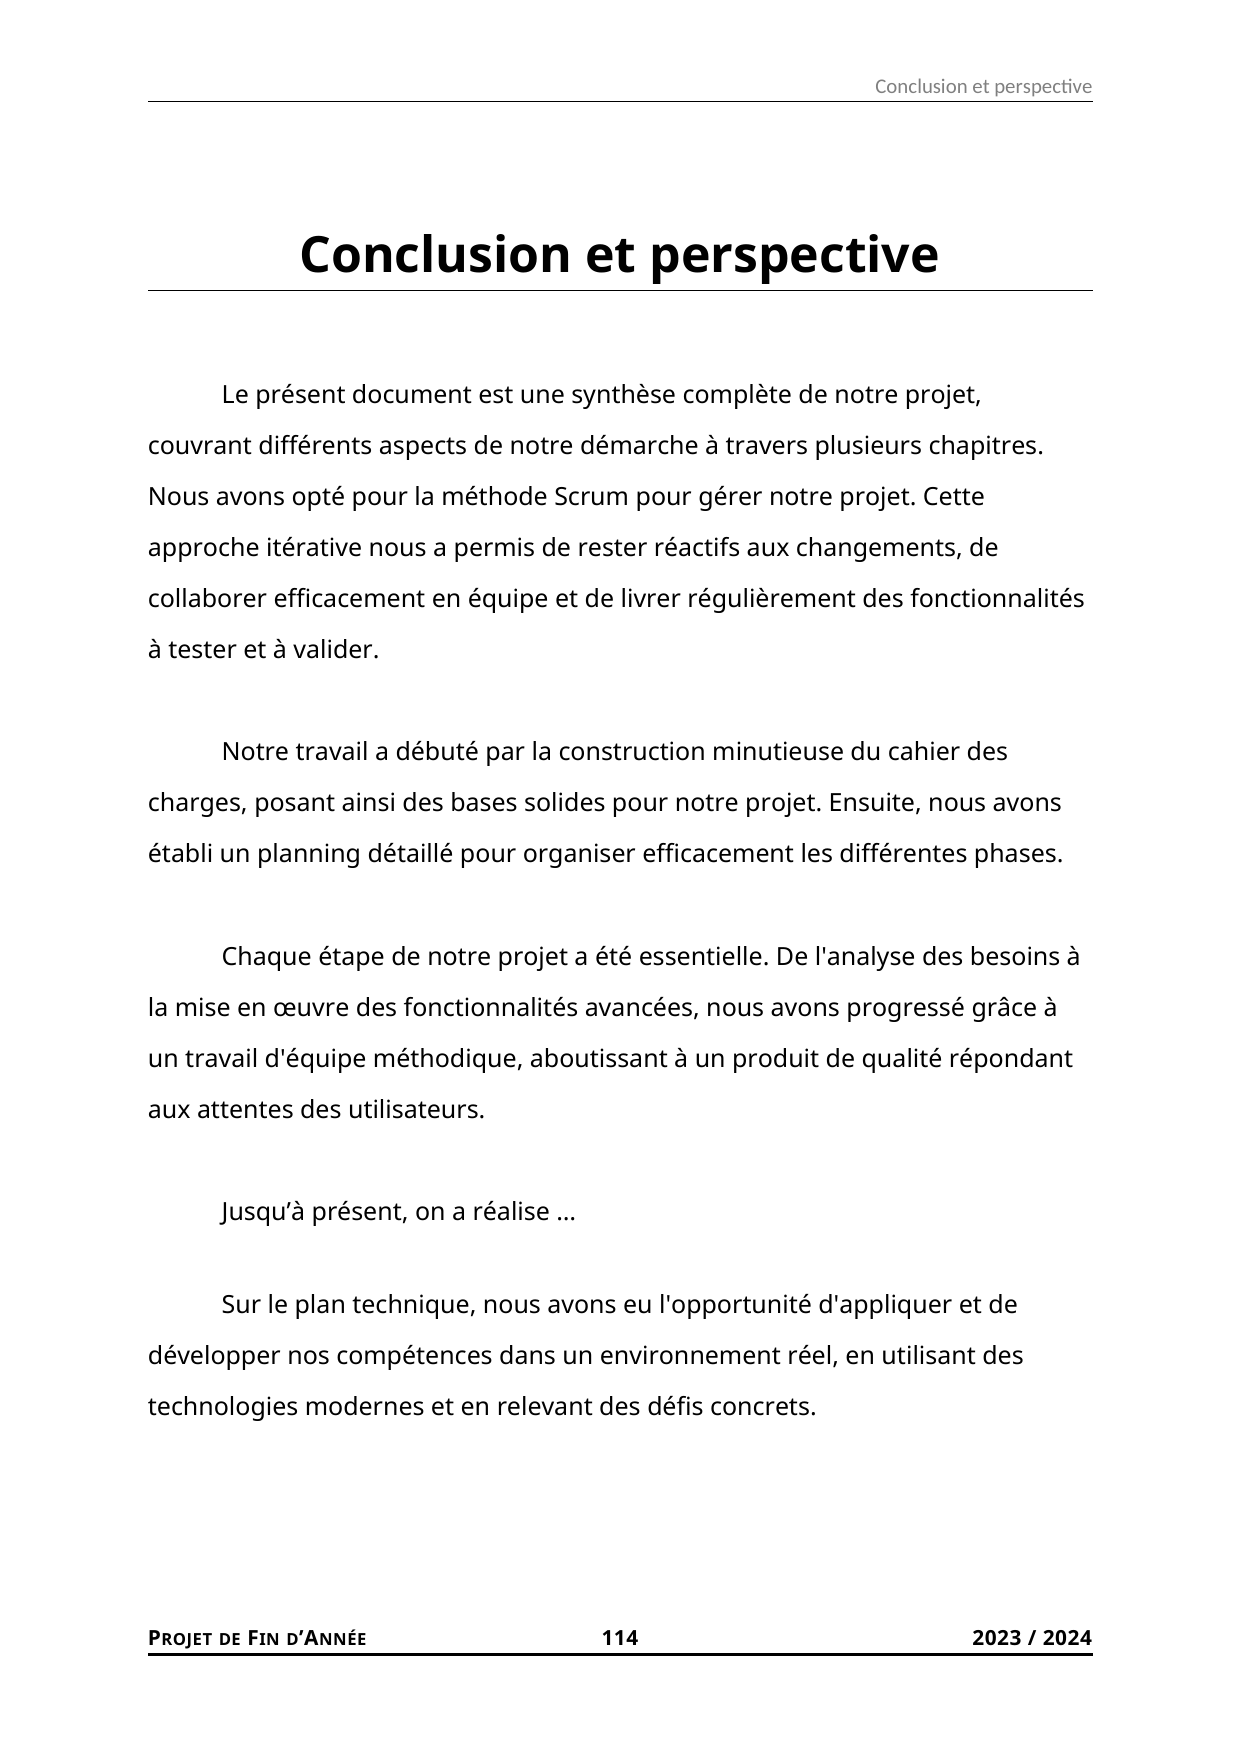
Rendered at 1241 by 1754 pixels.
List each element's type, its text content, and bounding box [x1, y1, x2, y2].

text Notre travail a débuté par la construction minutieuse du cahier des charges, posant ainsi des bases solides pour notre projet. Ensuite, nous avons établi un planning détaillé pour organiser efficacement les différentes phases. [148, 734, 1093, 870]
text Conclusion et perspective [148, 219, 1093, 290]
text Sur le plan technique, nous avons eu l'opportunité d'appliquer et de développer nos compétences dans un environnement réel, en utilisant des technologies modernes et en relevant des défis concrets. [148, 1286, 1093, 1422]
text Chaque étape de notre projet a été essentielle. De l'analyse des besoins à la mise en œuvre des fonctionnalités avancées, nous avons progressé grâce à un travail d'équipe méthodique, aboutissant à un produit de qualité répondant aux attentes des utilisateurs. [148, 938, 1093, 1125]
text Le présent document est une synthèse complète de notre projet, couvrant différents aspects de notre démarche à travers plusieurs chapitres. Nous avons opté pour la méthode Scrum pour gérer notre projet. Cette approche itérative nous a permis de rester réactifs aux changements, de collaborer efficacement en équipe et de livrer régulièrement des fonctionnalités à tester et à valider. [148, 377, 1093, 666]
text Jusqu’à présent, on a réalise … [148, 1193, 1093, 1272]
